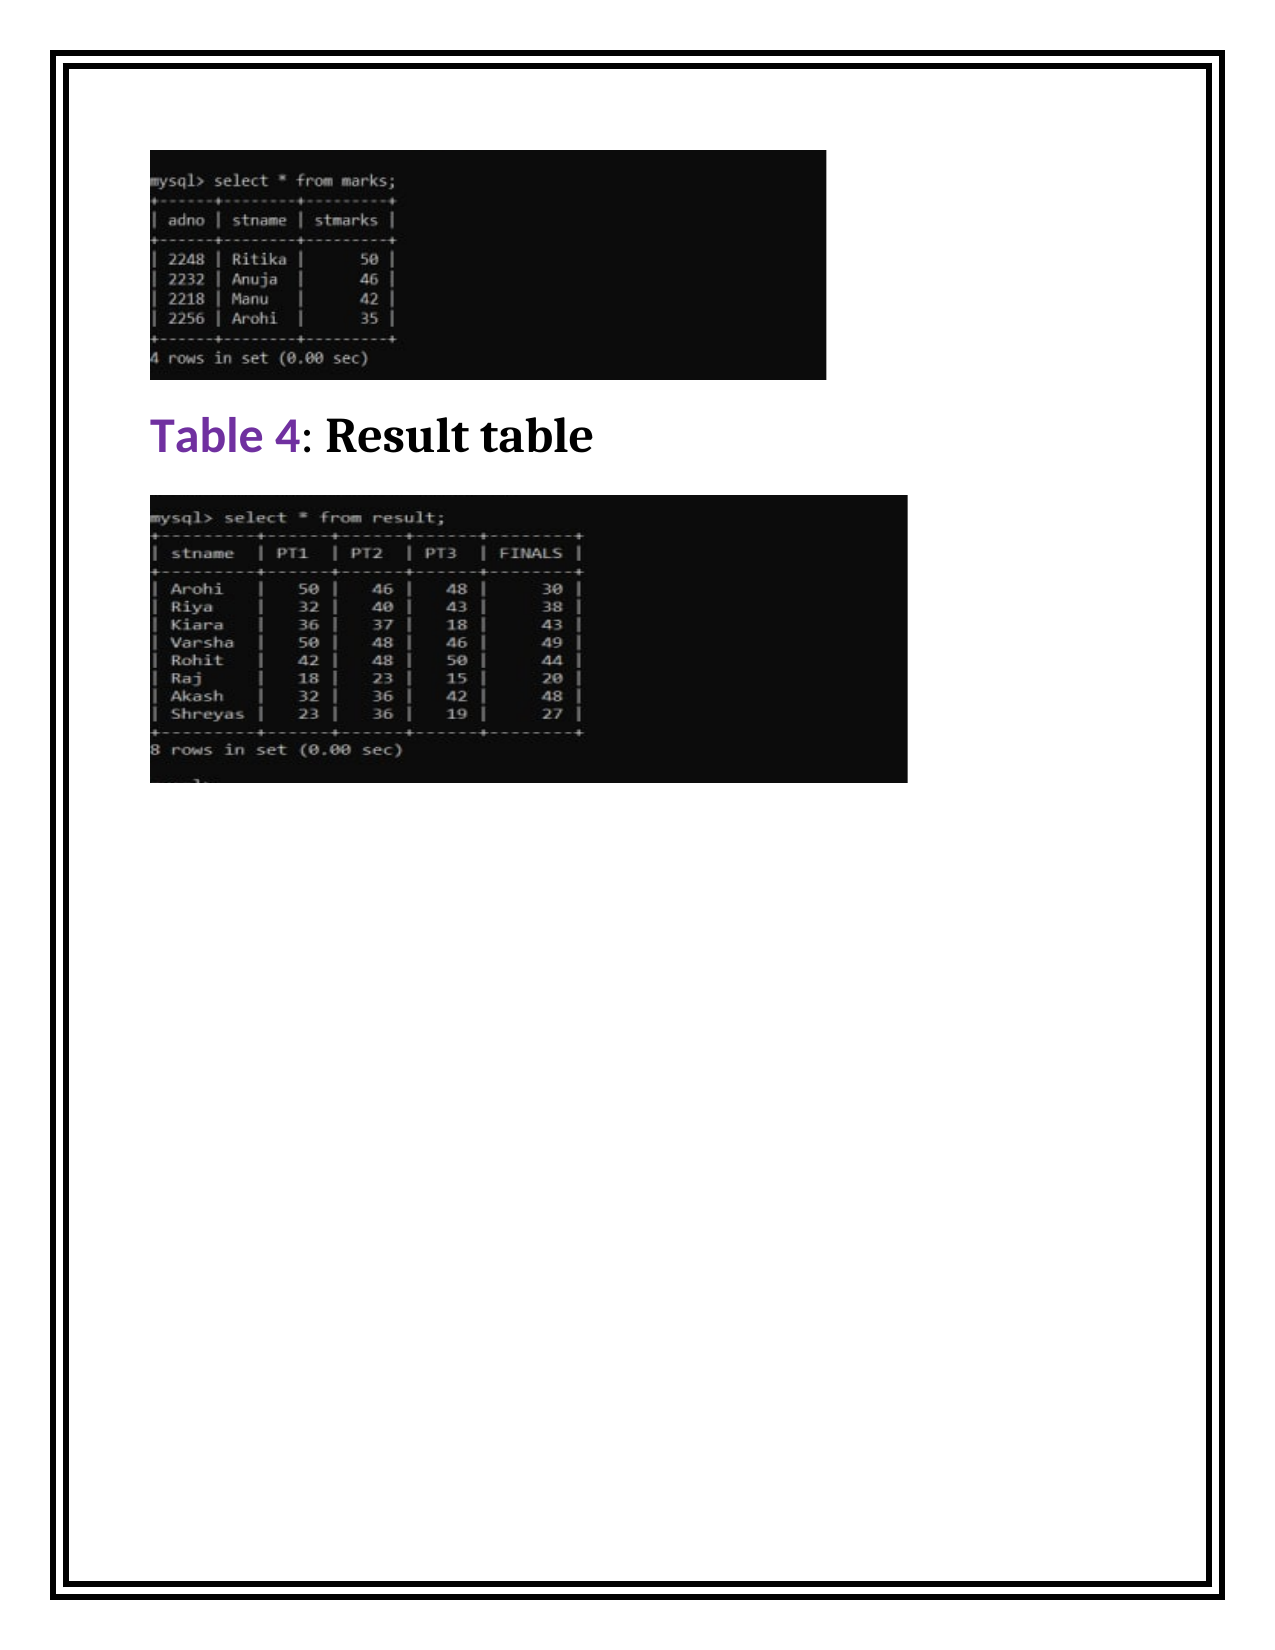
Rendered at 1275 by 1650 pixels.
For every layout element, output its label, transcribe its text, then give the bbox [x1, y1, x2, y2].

picture [150, 495, 908, 783]
text Table 4: Result table [150, 404, 1125, 465]
picture [150, 150, 827, 380]
